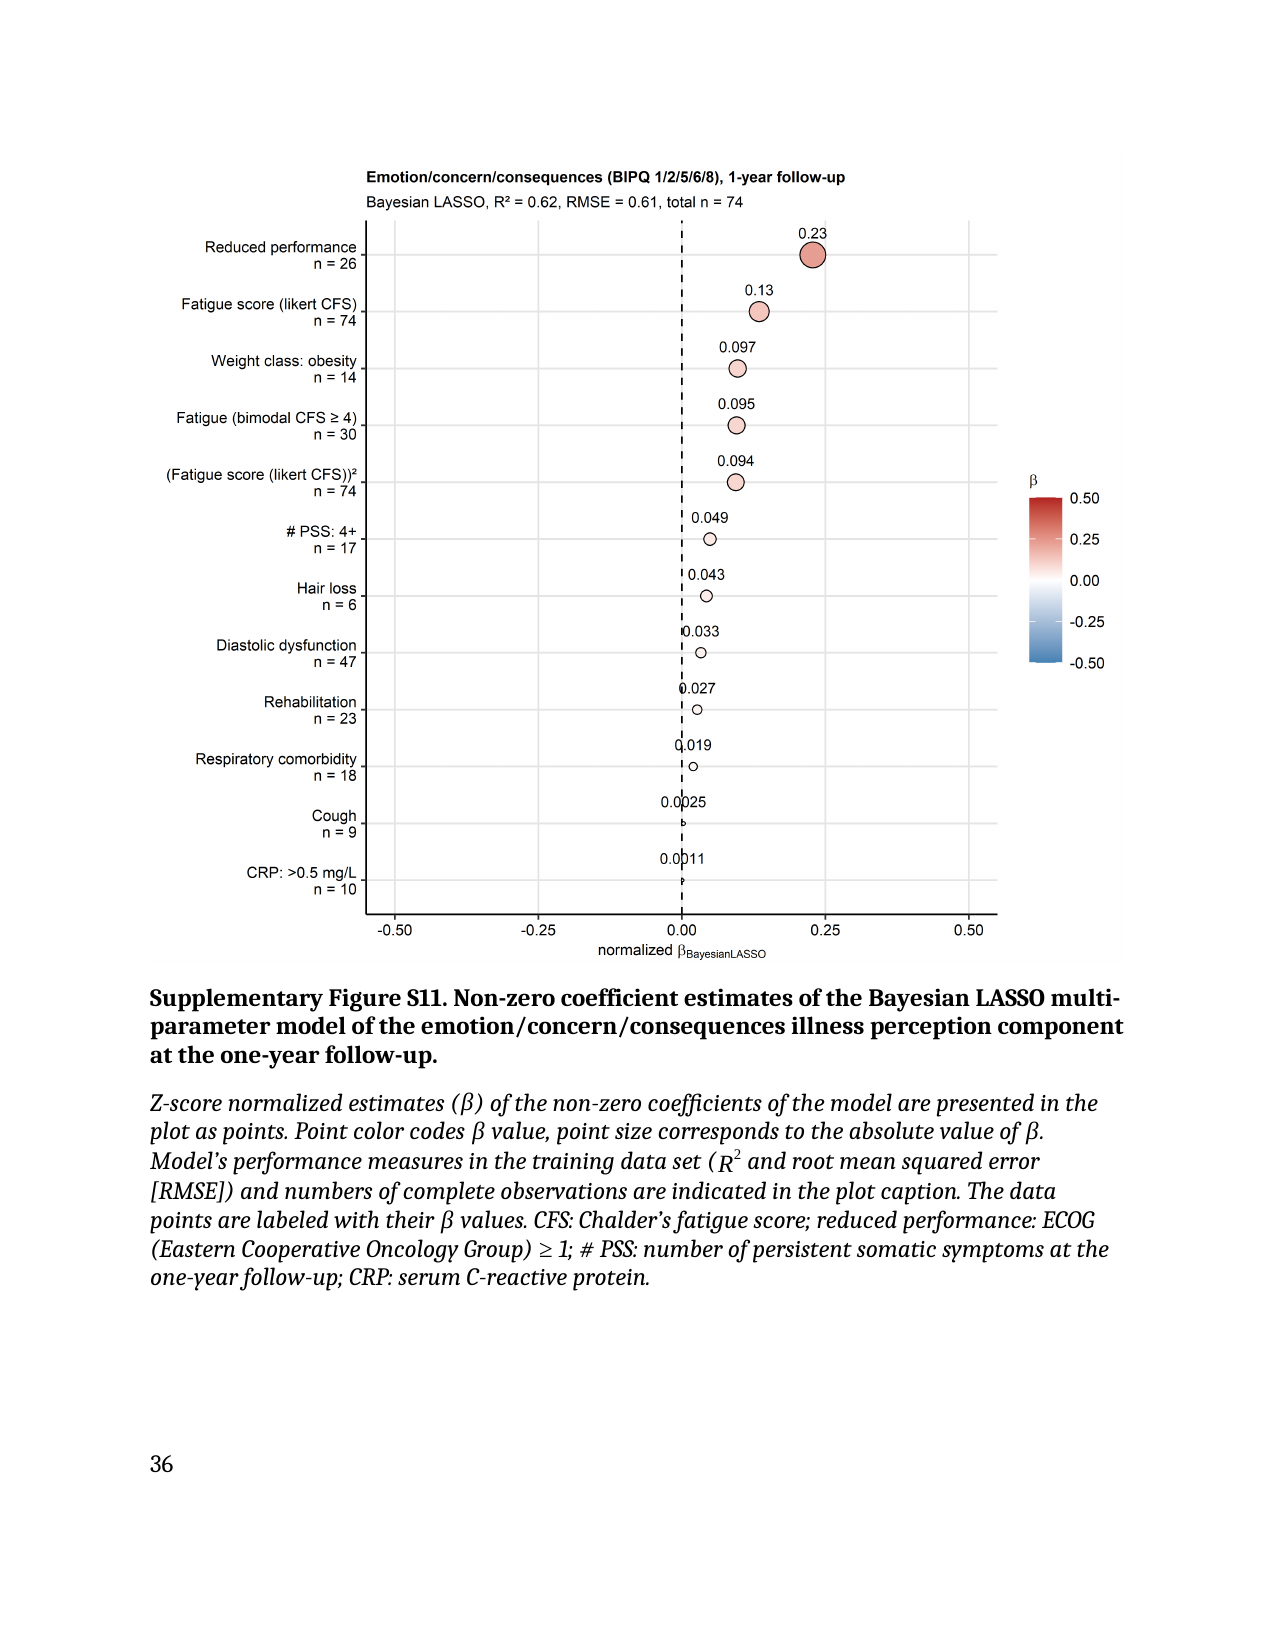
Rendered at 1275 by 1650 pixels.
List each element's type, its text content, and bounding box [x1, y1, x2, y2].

picture [150, 150, 1125, 963]
text Z-score normalized estimates () of the non-zero coefficients of the model are presented in the plot as points. Point color codes value, point size corresponds to the absolute value of . Model’s performance measures in the training data set ( and root mean squared error [RMSE]) and numbers of complete observations are indicated in the plot caption. The data points are labeled with their values. CFS: Chalder’s fatigue score; reduced performance: ECOG (Eastern Cooperative Oncology Group) 1; # PSS: number of persistent somatic symptoms at the one-year follow-up; CRP: serum C-reactive protein. [150, 1088, 1125, 1292]
text Supplementary Figure S11. Non-zero coefficient estimates of the Bayesian LASSO multi-parameter model of the emotion/concern/consequences illness perception component at the one-year follow-up. [150, 983, 1125, 1070]
